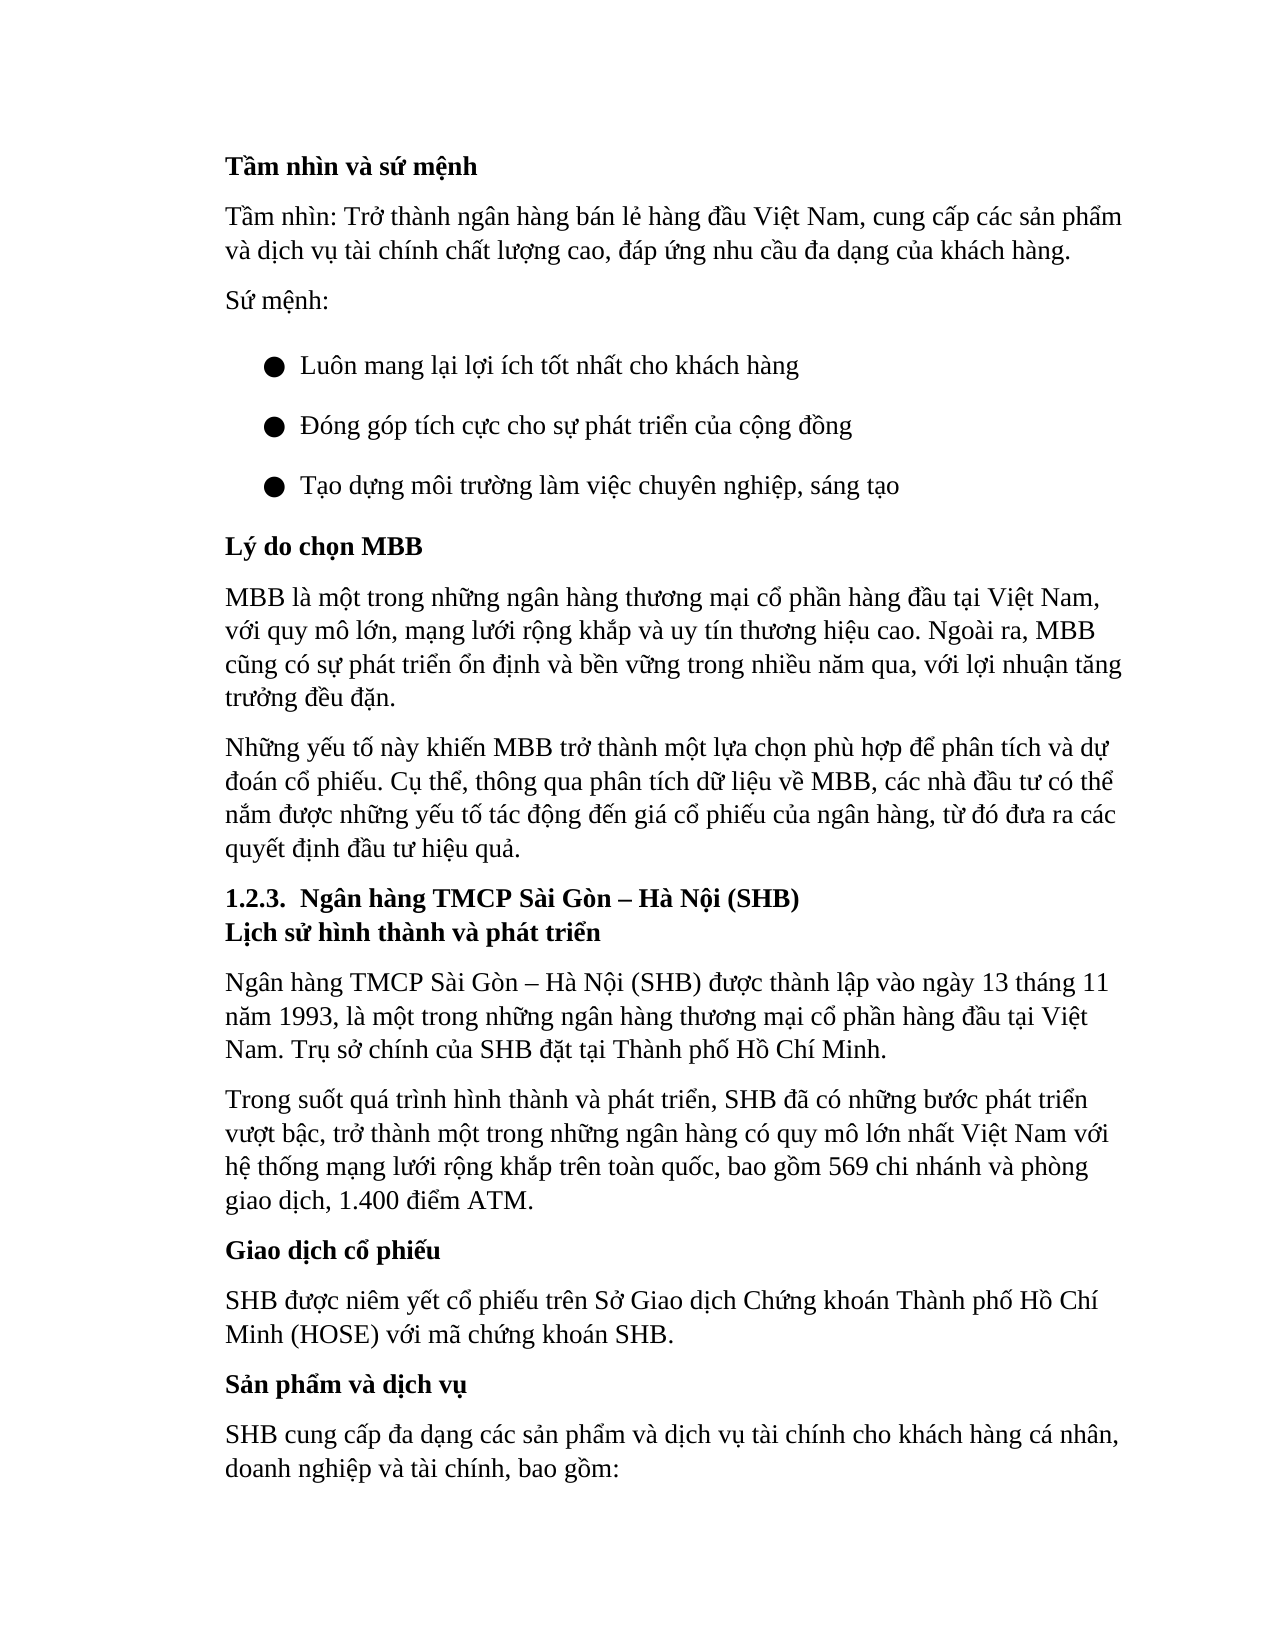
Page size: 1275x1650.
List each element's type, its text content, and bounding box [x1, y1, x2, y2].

list Đóng góp tích cực cho sự phát triển của cộng đồng [262, 394, 1125, 449]
list Tạo dựng môi trường làm việc chuyên nghiệp, sáng tạo [262, 454, 1125, 509]
text Ngân hàng TMCP Sài Gòn – Hà Nội (SHB) được thành lập vào ngày 13 tháng 11 năm 1993, là một trong những ngân hàng thương mại cổ phần hàng đầu tại Việt Nam. Trụ sở chính của SHB đặt tại Thành phố Hồ Chí Minh. [225, 966, 1125, 1064]
list Luôn mang lại lợi ích tốt nhất cho khách hàng [262, 334, 1125, 390]
text Tầm nhìn và sứ mệnh [225, 150, 1125, 181]
text SHB cung cấp đa dạng các sản phẩm và dịch vụ tài chính cho khách hàng cá nhân, doanh nghiệp và tài chính, bao gồm: [225, 1418, 1125, 1483]
text Sứ mệnh: [225, 284, 1125, 315]
subtitle Ngân hàng TMCP Sài Gòn – Hà Nội (SHB) [225, 882, 1125, 913]
text SHB được niêm yết cổ phiếu trên Sở Giao dịch Chứng khoán Thành phố Hồ Chí Minh (HOSE) với mã chứng khoán SHB. [225, 1284, 1125, 1349]
text MBB là một trong những ngân hàng thương mại cổ phần hàng đầu tại Việt Nam, với quy mô lớn, mạng lưới rộng khắp và uy tín thương hiệu cao. Ngoài ra, MBB cũng có sự phát triển ổn định và bền vững trong nhiều năm qua, với lợi nhuận tăng trưởng đều đặn. [225, 581, 1125, 712]
text Lịch sử hình thành và phát triển [225, 916, 1125, 947]
text Lý do chọn MBB [225, 531, 1125, 562]
text Giao dịch cổ phiếu [225, 1234, 1125, 1265]
text Tầm nhìn: Trở thành ngân hàng bán lẻ hàng đầu Việt Nam, cung cấp các sản phẩm và dịch vụ tài chính chất lượng cao, đáp ứng nhu cầu đa dạng của khách hàng. [225, 200, 1125, 265]
text Sản phẩm và dịch vụ [225, 1368, 1125, 1399]
text Những yếu tố này khiến MBB trở thành một lựa chọn phù hợp để phân tích và dự đoán cổ phiếu. Cụ thể, thông qua phân tích dữ liệu về MBB, các nhà đầu tư có thể nắm được những yếu tố tác động đến giá cổ phiếu của ngân hàng, từ đó đưa ra các quyết định đầu tư hiệu quả. [225, 732, 1125, 863]
text Trong suốt quá trình hình thành và phát triển, SHB đã có những bước phát triển vượt bậc, trở thành một trong những ngân hàng có quy mô lớn nhất Việt Nam với hệ thống mạng lưới rộng khắp trên toàn quốc, bao gồm 569 chi nhánh và phòng giao dịch, 1.400 điểm ATM. [225, 1083, 1125, 1215]
